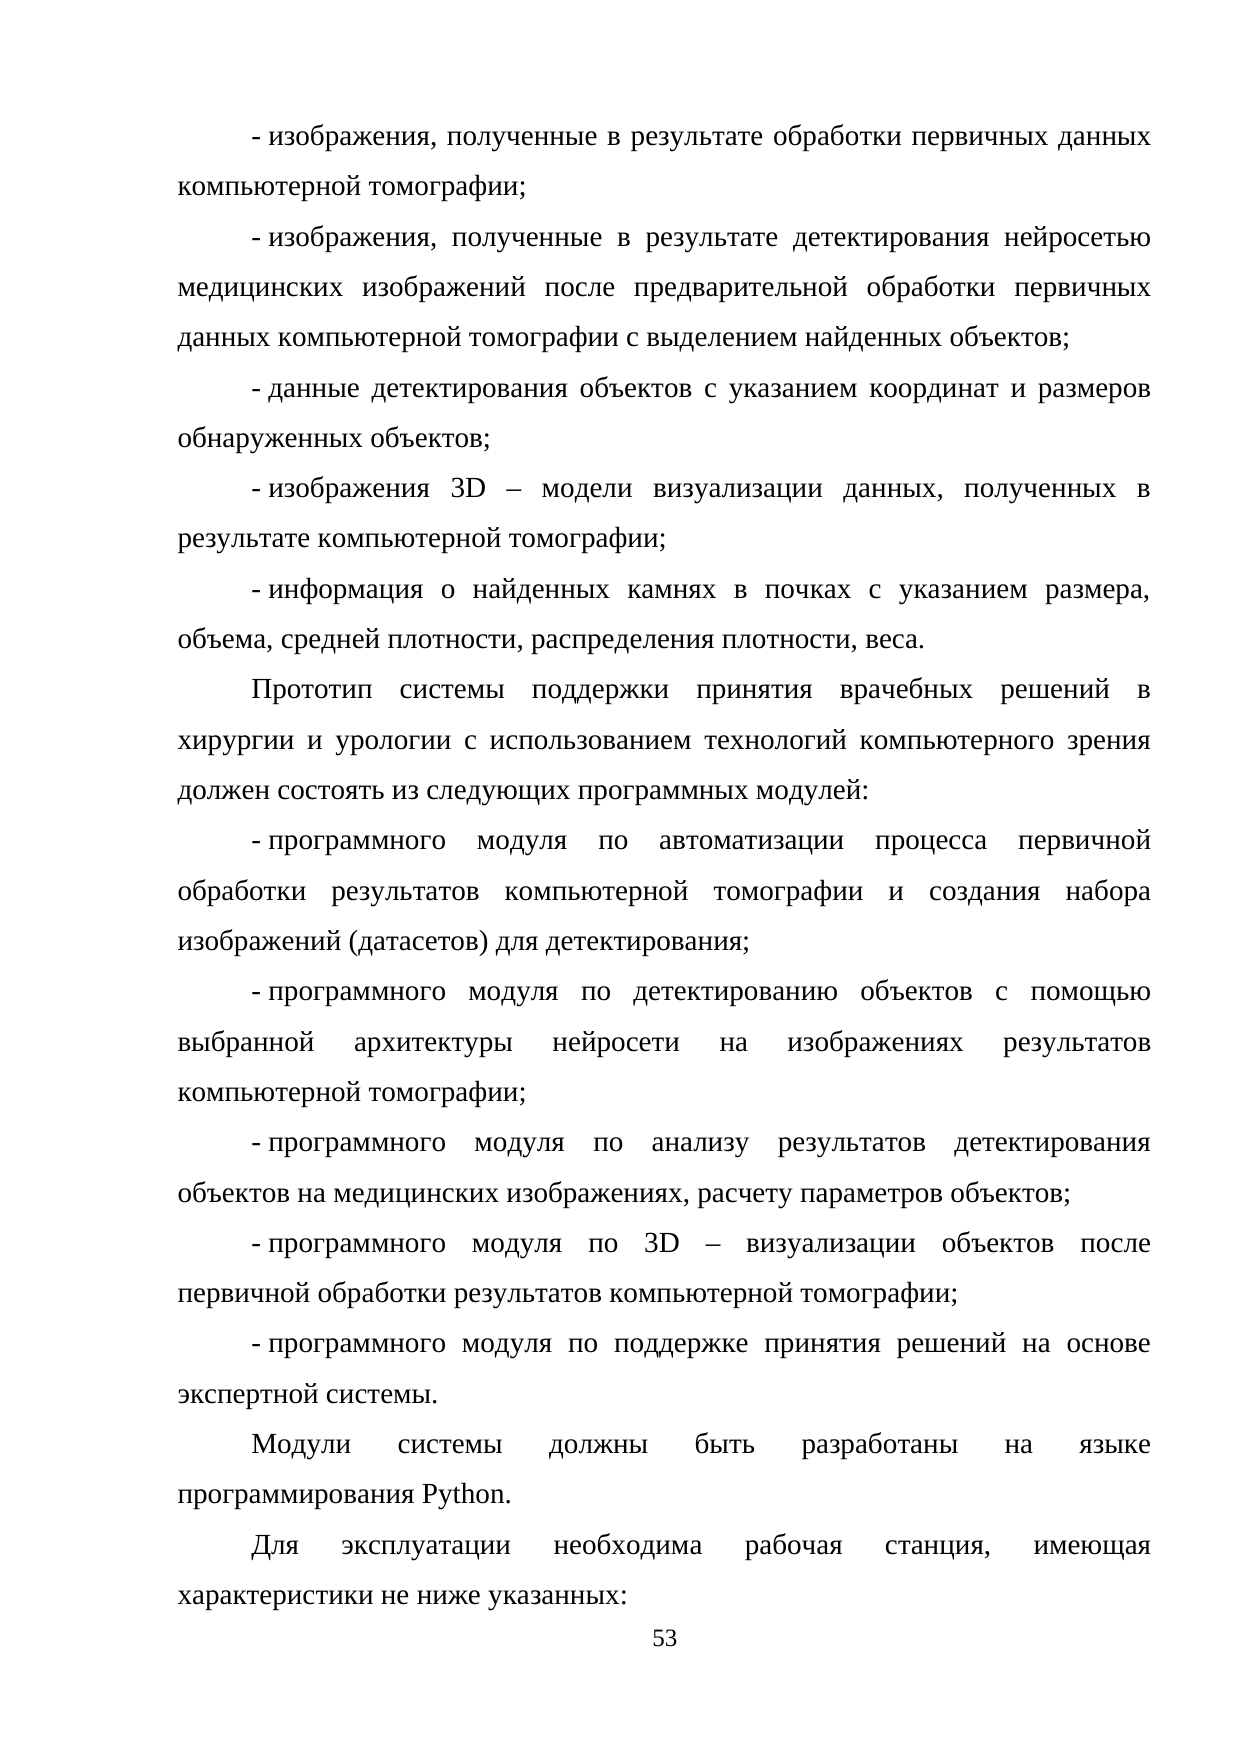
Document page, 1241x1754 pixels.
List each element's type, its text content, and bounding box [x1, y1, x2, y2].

text Модули системы должны быть разработаны на языке программирования Python. [177, 1426, 1152, 1510]
list программного модуля по поддержке принятия решений на основе экспертной системы. [177, 1326, 1152, 1409]
text Прототип системы поддержки принятия врачебных решений в хирургии и урологии с использованием технологий компьютерного зрения должен состоять из следующих программных модулей: [177, 672, 1152, 806]
list изображения 3D – модели визуализации данных, полученных в результате компьютерной томографии; [177, 470, 1152, 554]
list изображения, полученные в результате детектирования нейросетью медицинских изображений после предварительной обработки первичных данных компьютерной томографии с выделением найденных объектов; [177, 219, 1152, 353]
list программного модуля по 3D – визуализации объектов после первичной обработки результатов компьютерной томографии; [177, 1225, 1152, 1309]
list данные детектирования объектов с указанием координат и размеров обнаруженных объектов; [177, 370, 1152, 453]
list программного модуля по автоматизации процесса первичной обработки результатов компьютерной томографии и создания набора изображений (датасетов) для детектирования; [177, 822, 1152, 957]
list программного модуля по детектированию объектов с помощью выбранной архитектуры нейросети на изображениях результатов компьютерной томографии; [177, 973, 1152, 1108]
list программного модуля по анализу результатов детектирования объектов на медицинских изображениях, расчету параметров объектов; [177, 1124, 1152, 1208]
list изображения, полученные в результате обработки первичных данных компьютерной томографии; [177, 118, 1152, 202]
text Для эксплуатации необходима рабочая станция, имеющая характеристики не ниже указанных: [177, 1527, 1152, 1611]
list информация о найденных камнях в почках с указанием размера, объема, средней плотности, распределения плотности, веса. [177, 571, 1152, 655]
